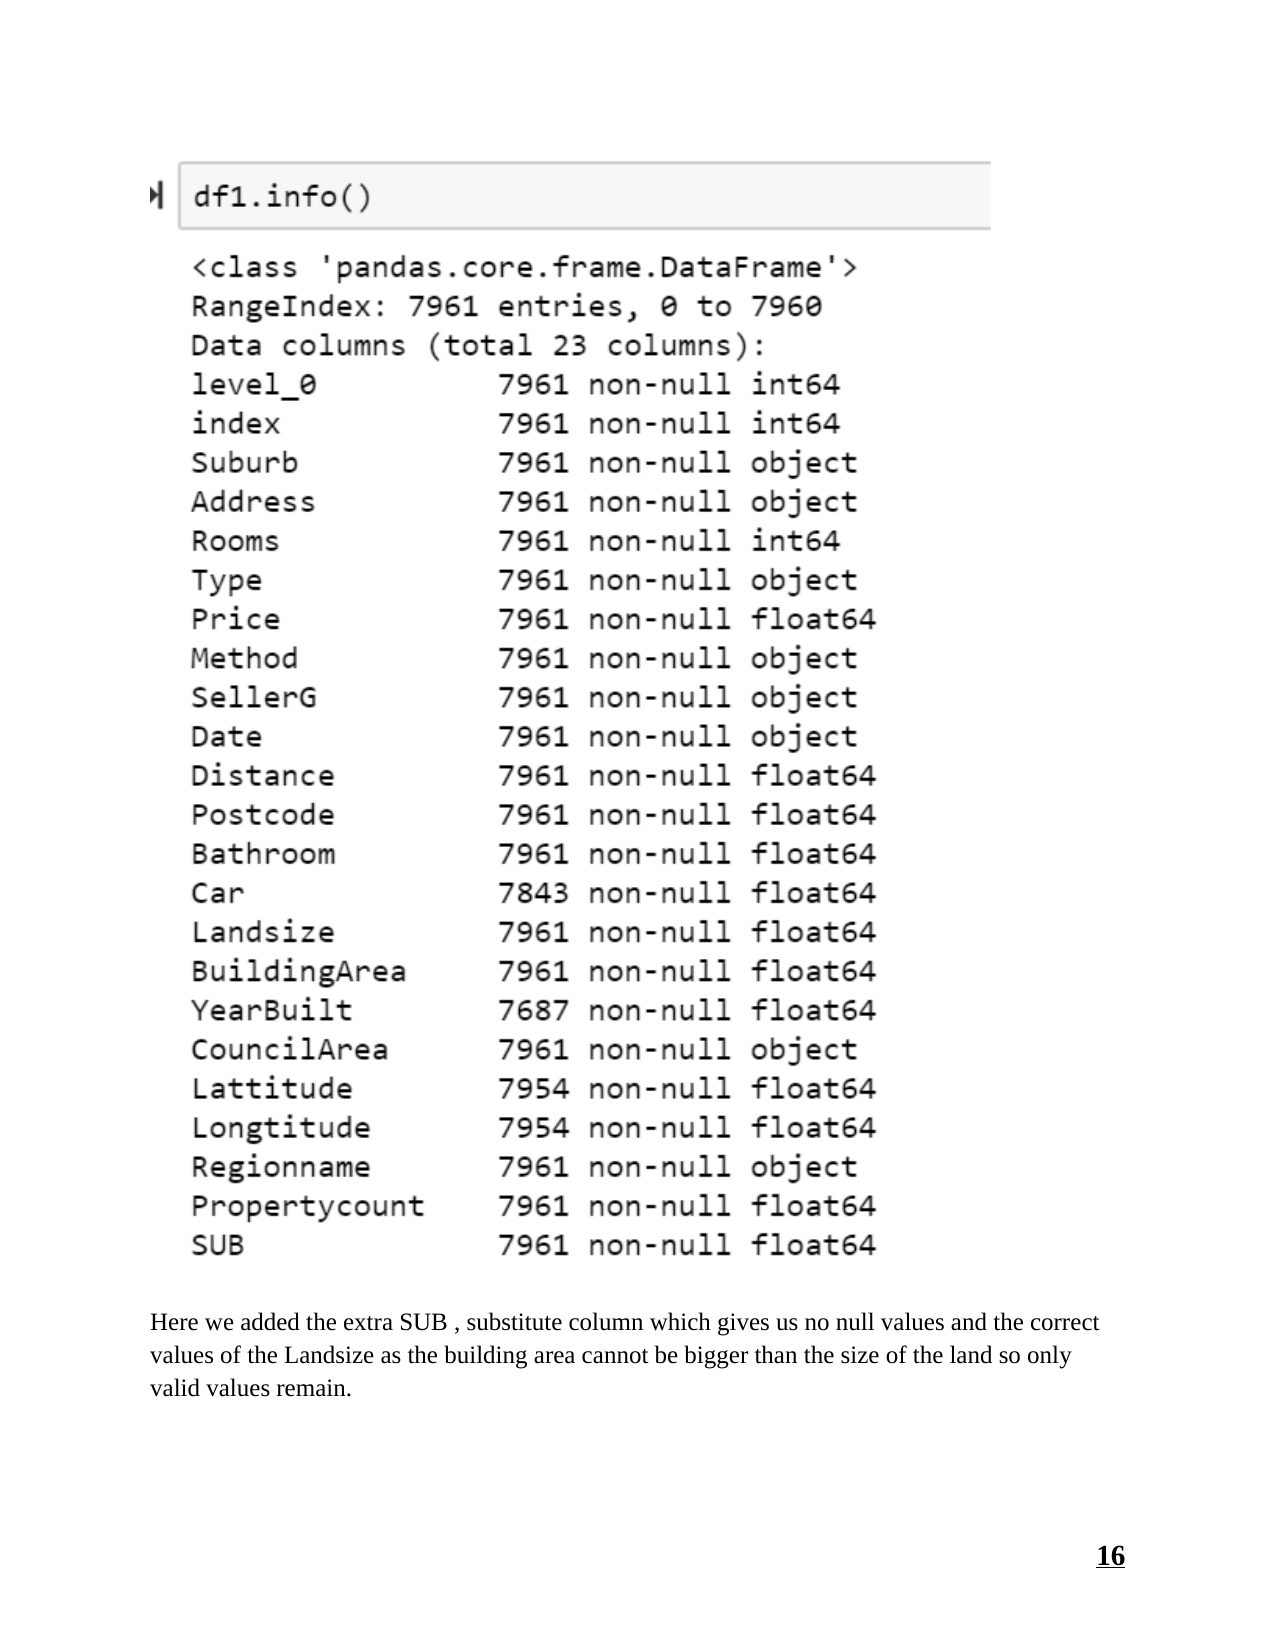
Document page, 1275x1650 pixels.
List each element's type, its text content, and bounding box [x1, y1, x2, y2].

picture [150, 150, 991, 1271]
text Here we added the extra SUB , substitute column which gives us no null values and the correct values of the Landsize as the building area cannot be bigger than the size of the land so only valid values remain. [150, 1307, 1125, 1402]
